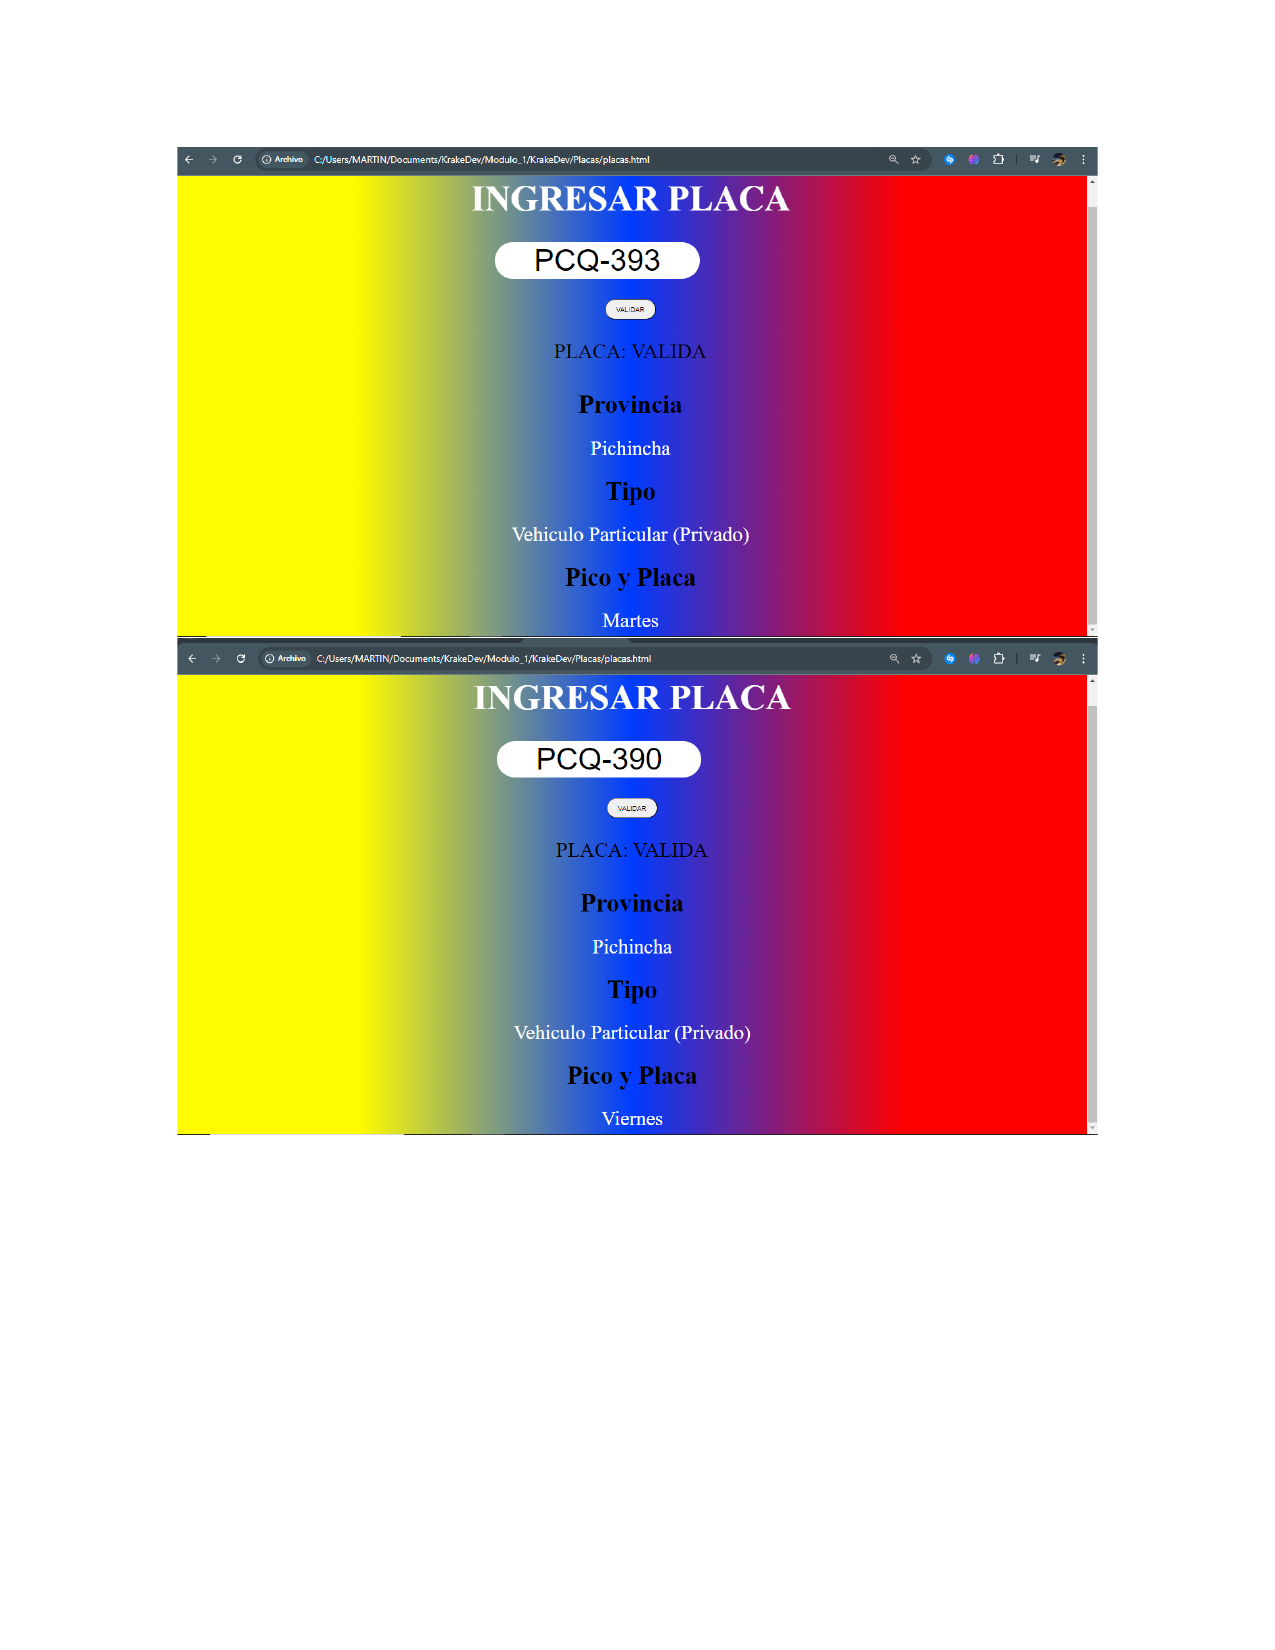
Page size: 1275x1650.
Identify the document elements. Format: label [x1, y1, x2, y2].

picture [177, 147, 1098, 637]
picture [177, 638, 1098, 1135]
